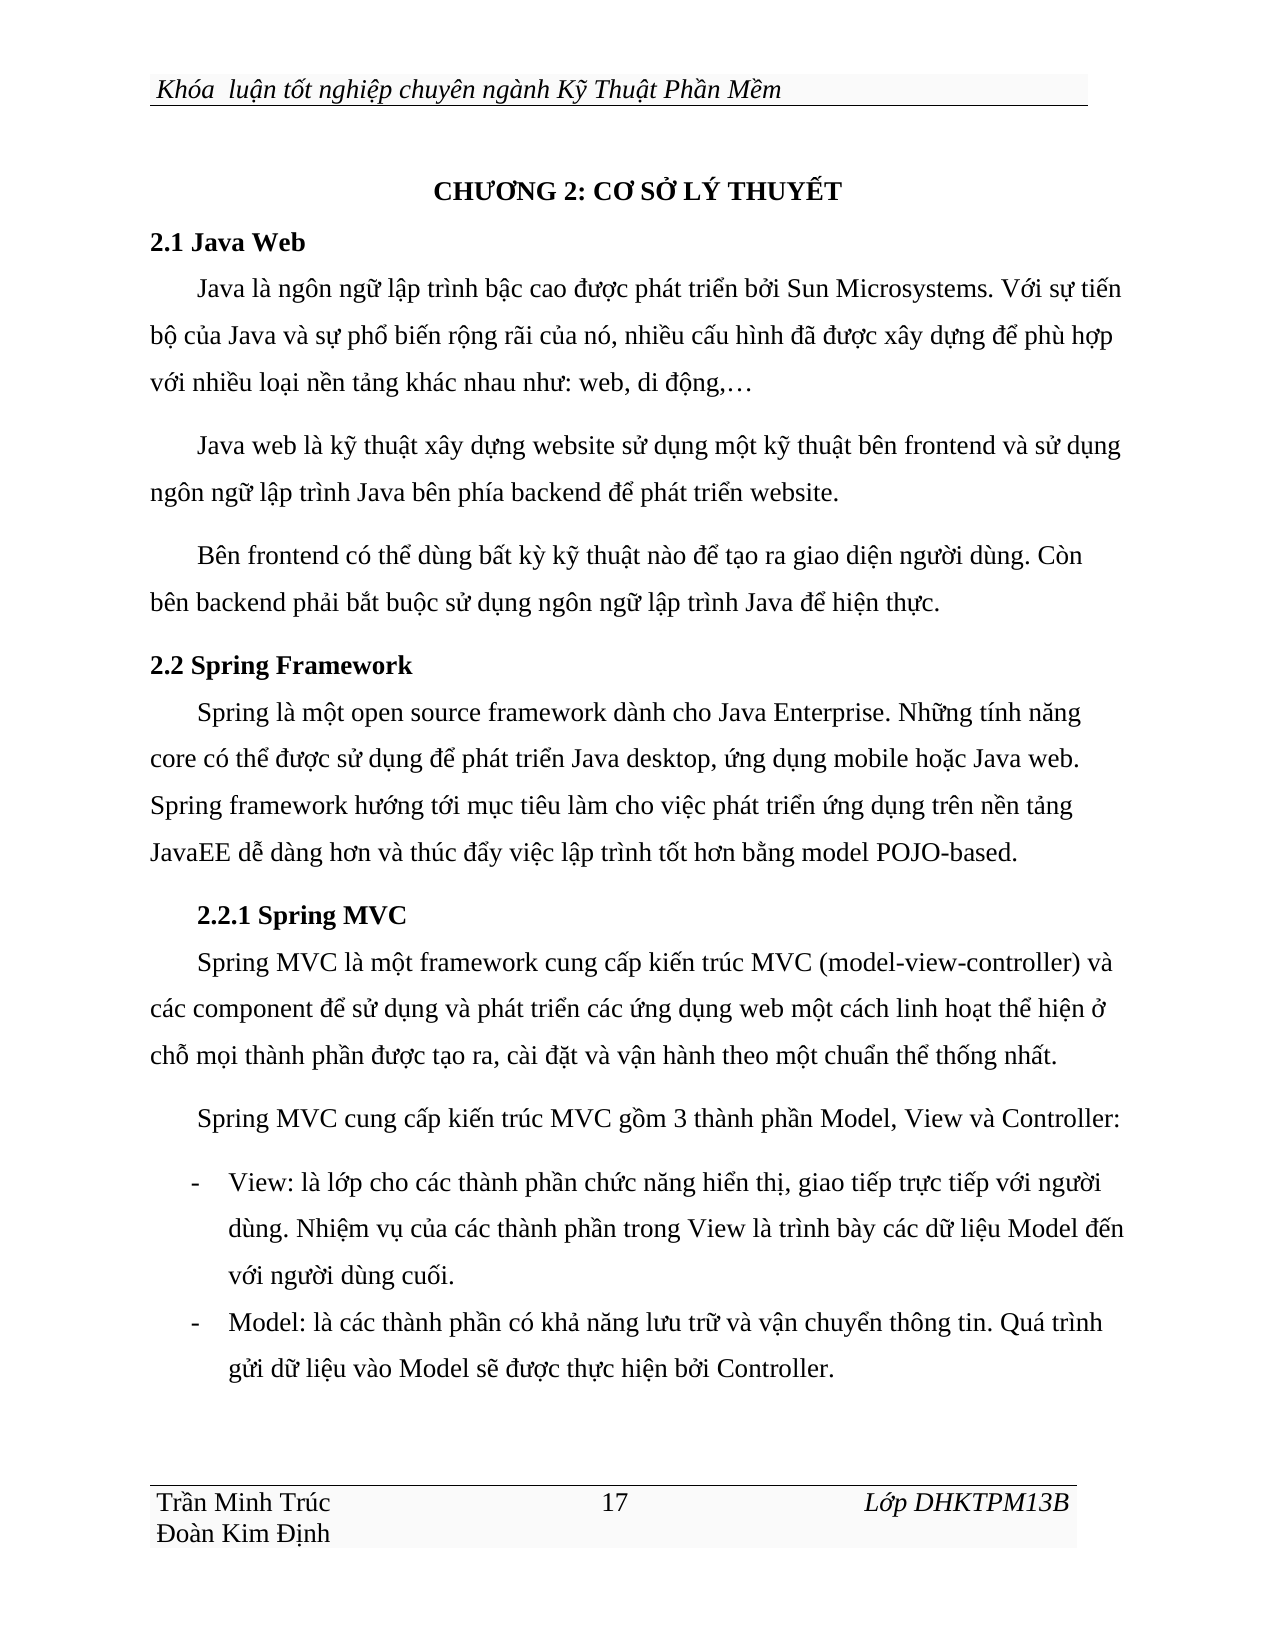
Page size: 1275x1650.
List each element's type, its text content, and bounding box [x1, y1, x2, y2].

list Model: là các thành phần có khả năng lưu trữ và vận chuyển thông tin. Quá trình gửi dữ liệu vào Model sẽ được thực hiện bởi Controller. [191, 1306, 1125, 1384]
text Spring là một open source framework dành cho Java Enterprise. Những tính năng core có thể được sử dụng để phát triển Java desktop, ứng dụng mobile hoặc Java web. Spring framework hướng tới mục tiêu làm cho việc phát triển ứng dụng trên nền tảng JavaEE dễ dàng hơn và thúc đẩy việc lập trình tốt hơn bằng model POJO-based. [150, 696, 1125, 867]
text Java web là kỹ thuật xây dựng website sử dụng một kỹ thuật bên frontend và sử dụng ngôn ngữ lập trình Java bên phía backend để phát triển website. [150, 429, 1125, 507]
text Java là ngôn ngữ lập trình bậc cao được phát triển bởi Sun Microsystems. Với sự tiến bộ của Java và sự phổ biến rộng rãi của nó, nhiều cấu hình đã được xây dựng để phù hợp với nhiều loại nền tảng khác nhau như: web, di động,… [150, 272, 1125, 397]
text Spring MVC cung cấp kiến trúc MVC gồm 3 thành phần Model, View và Controller: [150, 1102, 1125, 1134]
subtitle 2.2 Spring Framework [150, 649, 1125, 680]
subtitle CHƯƠNG 2: CƠ SỞ LÝ THUYẾT [150, 175, 1125, 206]
subtitle 2.2.1 Spring MVC [150, 899, 1125, 930]
text Spring MVC là một framework cung cấp kiến trúc MVC (model-view-controller) và các component để sử dụng và phát triển các ứng dụng web một cách linh hoạt thể hiện ở chỗ mọi thành phần được tạo ra, cài đặt và vận hành theo một chuẩn thể thống nhất. [150, 946, 1125, 1070]
text Bên frontend có thể dùng bất kỳ kỹ thuật nào để tạo ra giao diện người dùng. Còn bên backend phải bắt buộc sử dụng ngôn ngữ lập trình Java để hiện thực. [150, 539, 1125, 617]
subtitle 2.1 Java Web [150, 226, 1125, 257]
list View: là lớp cho các thành phần chức năng hiển thị, giao tiếp trực tiếp với người dùng. Nhiệm vụ của các thành phần trong View là trình bày các dữ liệu Model đến với người dùng cuối. [191, 1166, 1125, 1290]
